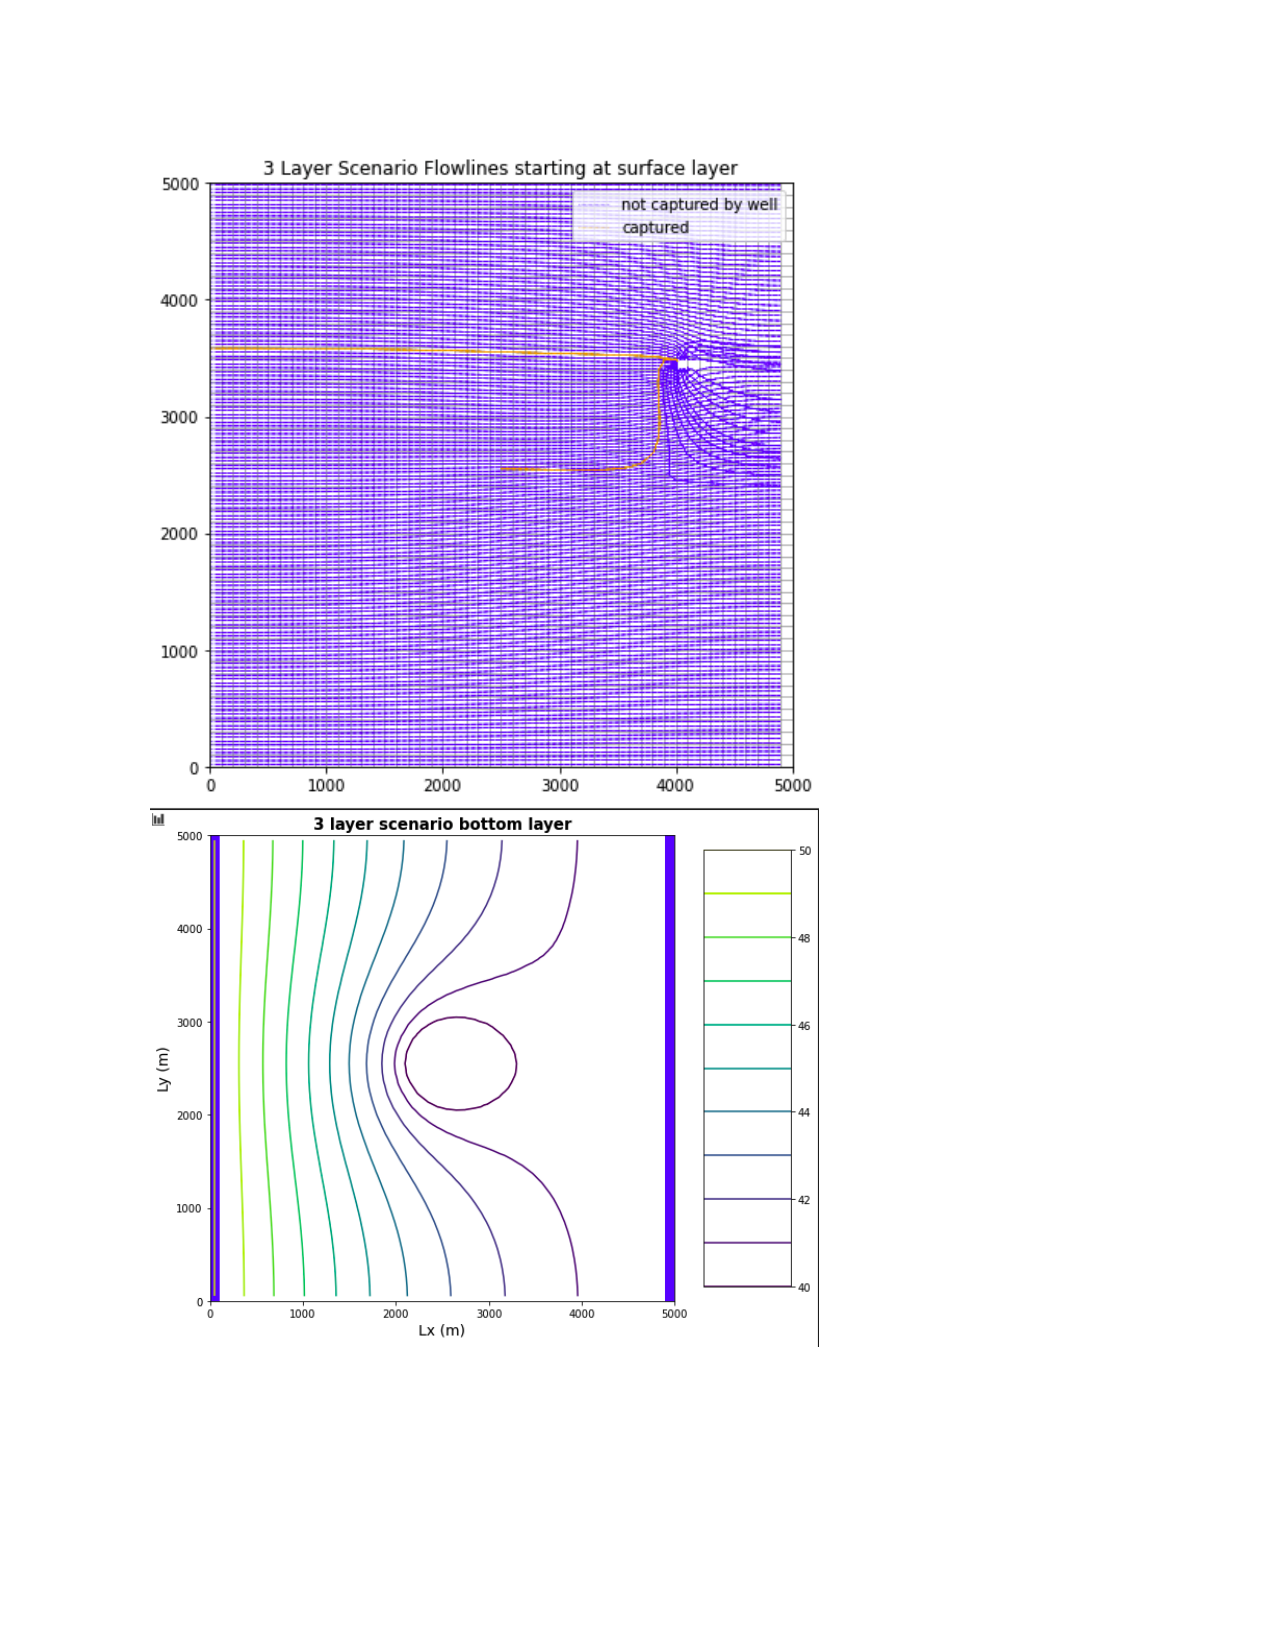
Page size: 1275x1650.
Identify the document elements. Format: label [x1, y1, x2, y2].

picture [150, 150, 819, 1347]
